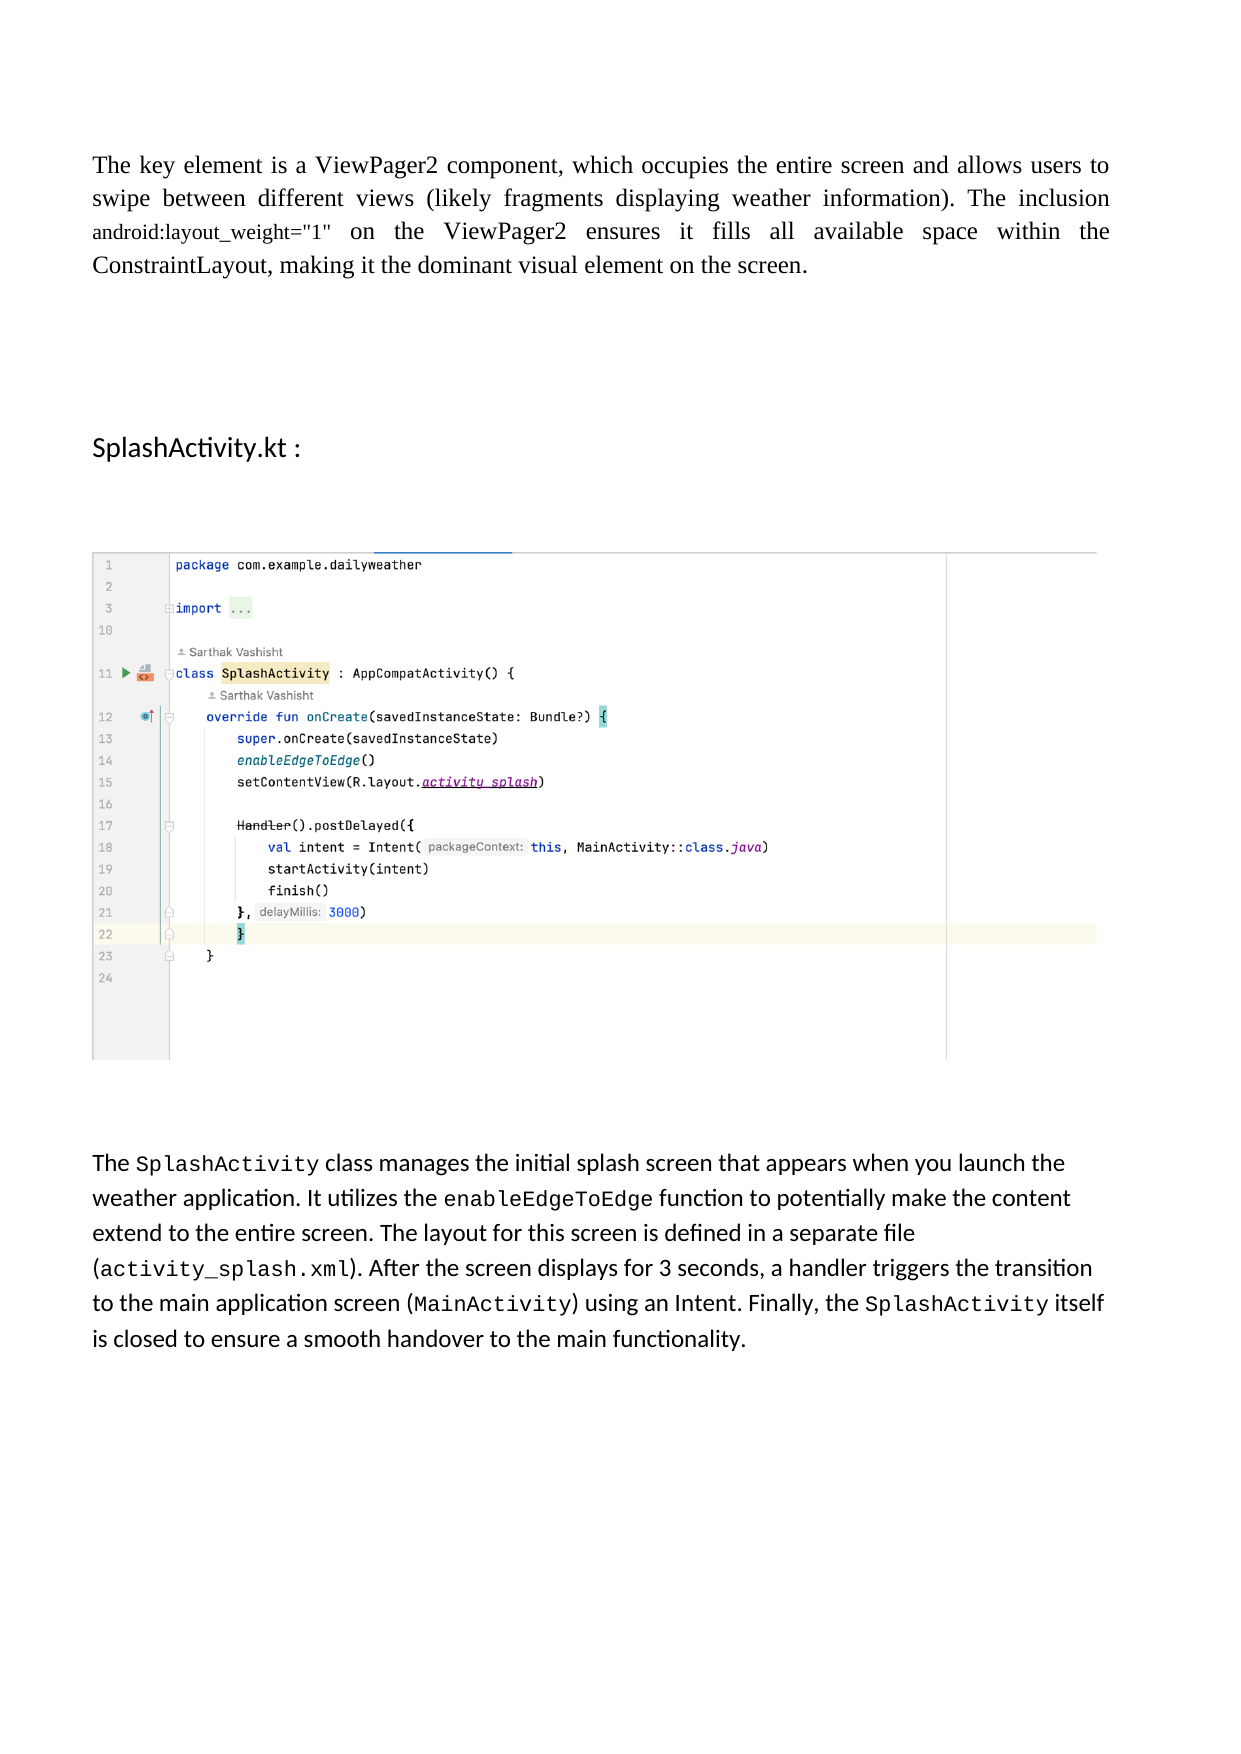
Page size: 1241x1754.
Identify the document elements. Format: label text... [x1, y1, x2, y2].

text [92, 150, 1111, 280]
text The SplashActivity class manages the initial splash screen that appears when you launch the weather application. It utilizes the enableEdgeToEdge function to potentially make the content extend to the entire screen. The layout for this screen is defined in a separate file (activity_splash.xml). After the screen displays for 3 seconds, a handler triggers the transition to the main application screen (MainActivity) using an Intent. Finally, the SplashActivity itself is closed to ensure a smooth handover to the main functionality. [92, 1147, 1111, 1353]
text SplashActivity.kt : [92, 429, 1111, 464]
picture [92, 552, 1097, 1060]
